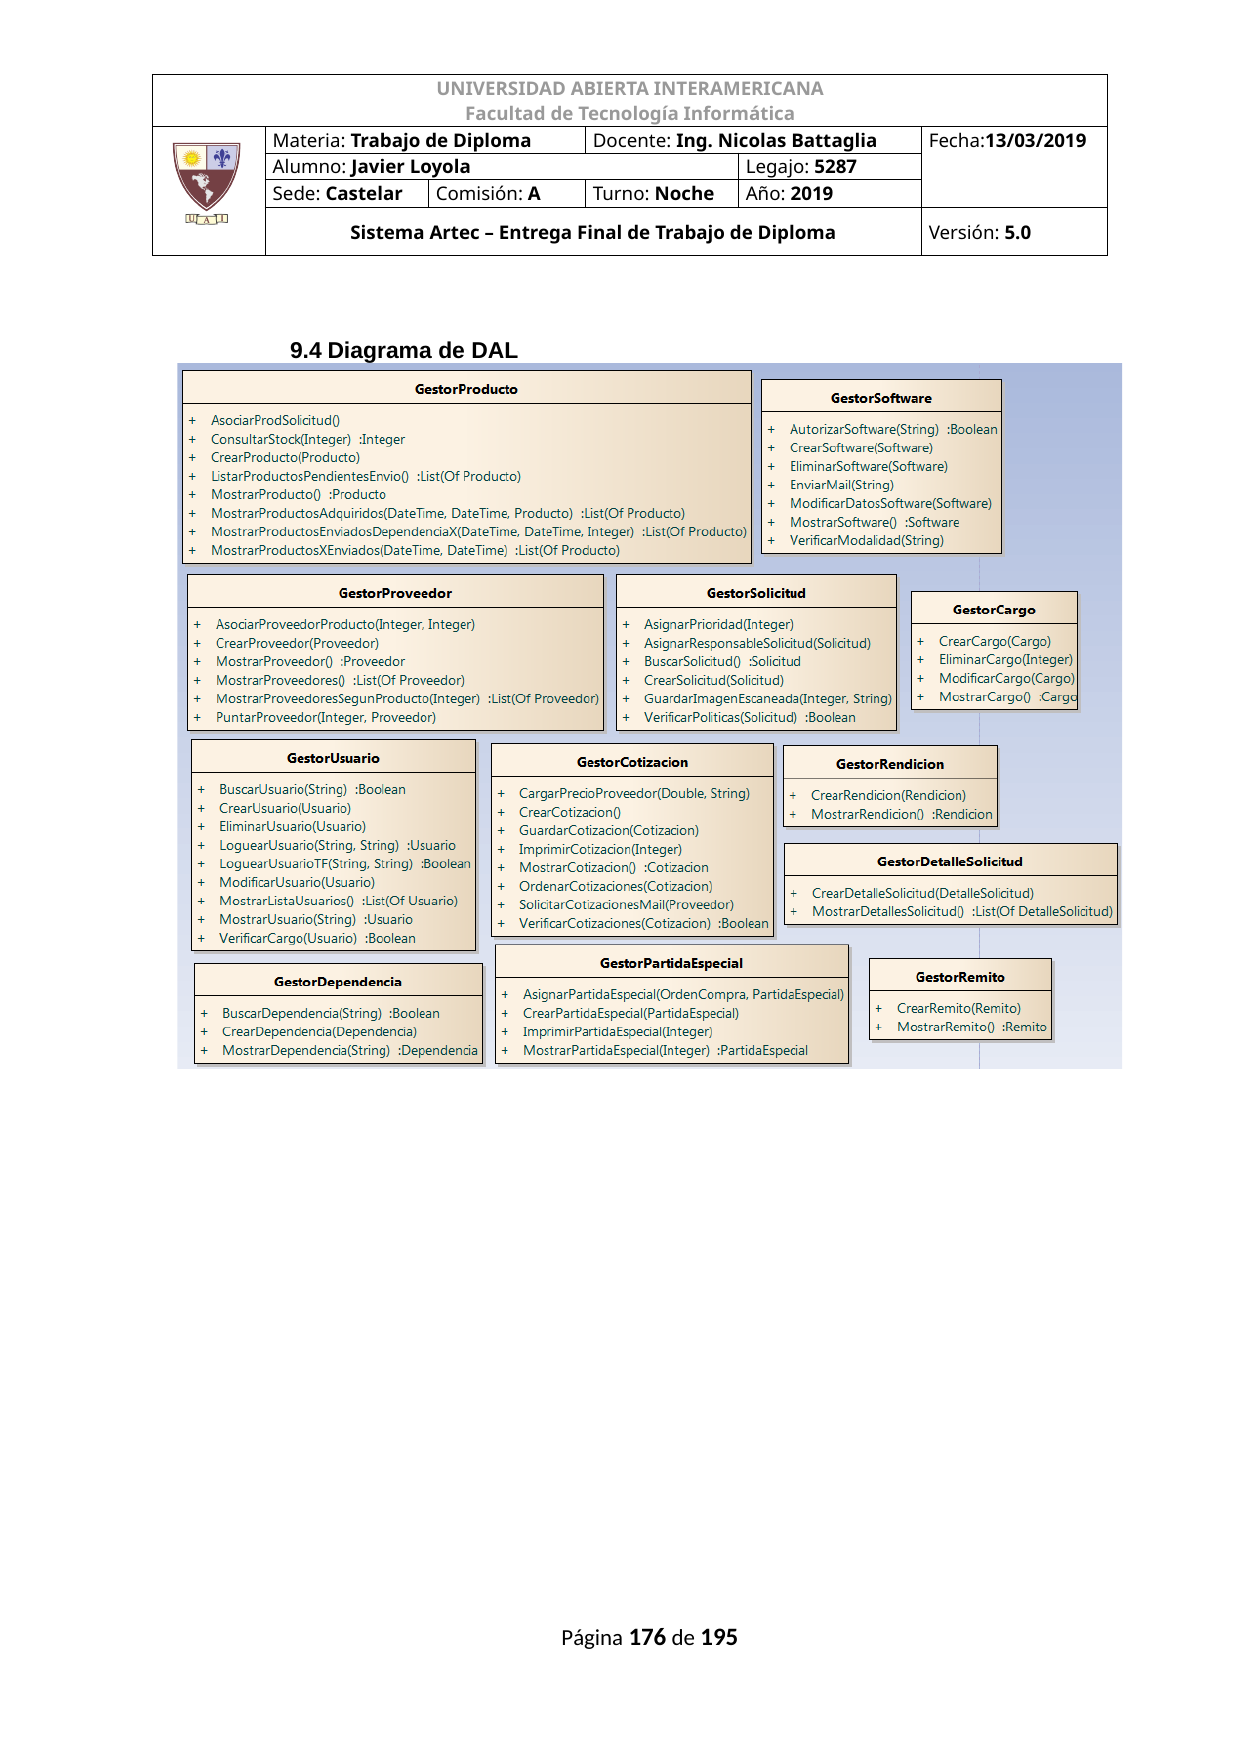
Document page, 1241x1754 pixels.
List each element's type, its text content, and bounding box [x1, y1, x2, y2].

picture [177, 363, 1123, 1069]
picture [157, 136, 257, 228]
list Diagrama de DAL [290, 337, 1122, 363]
